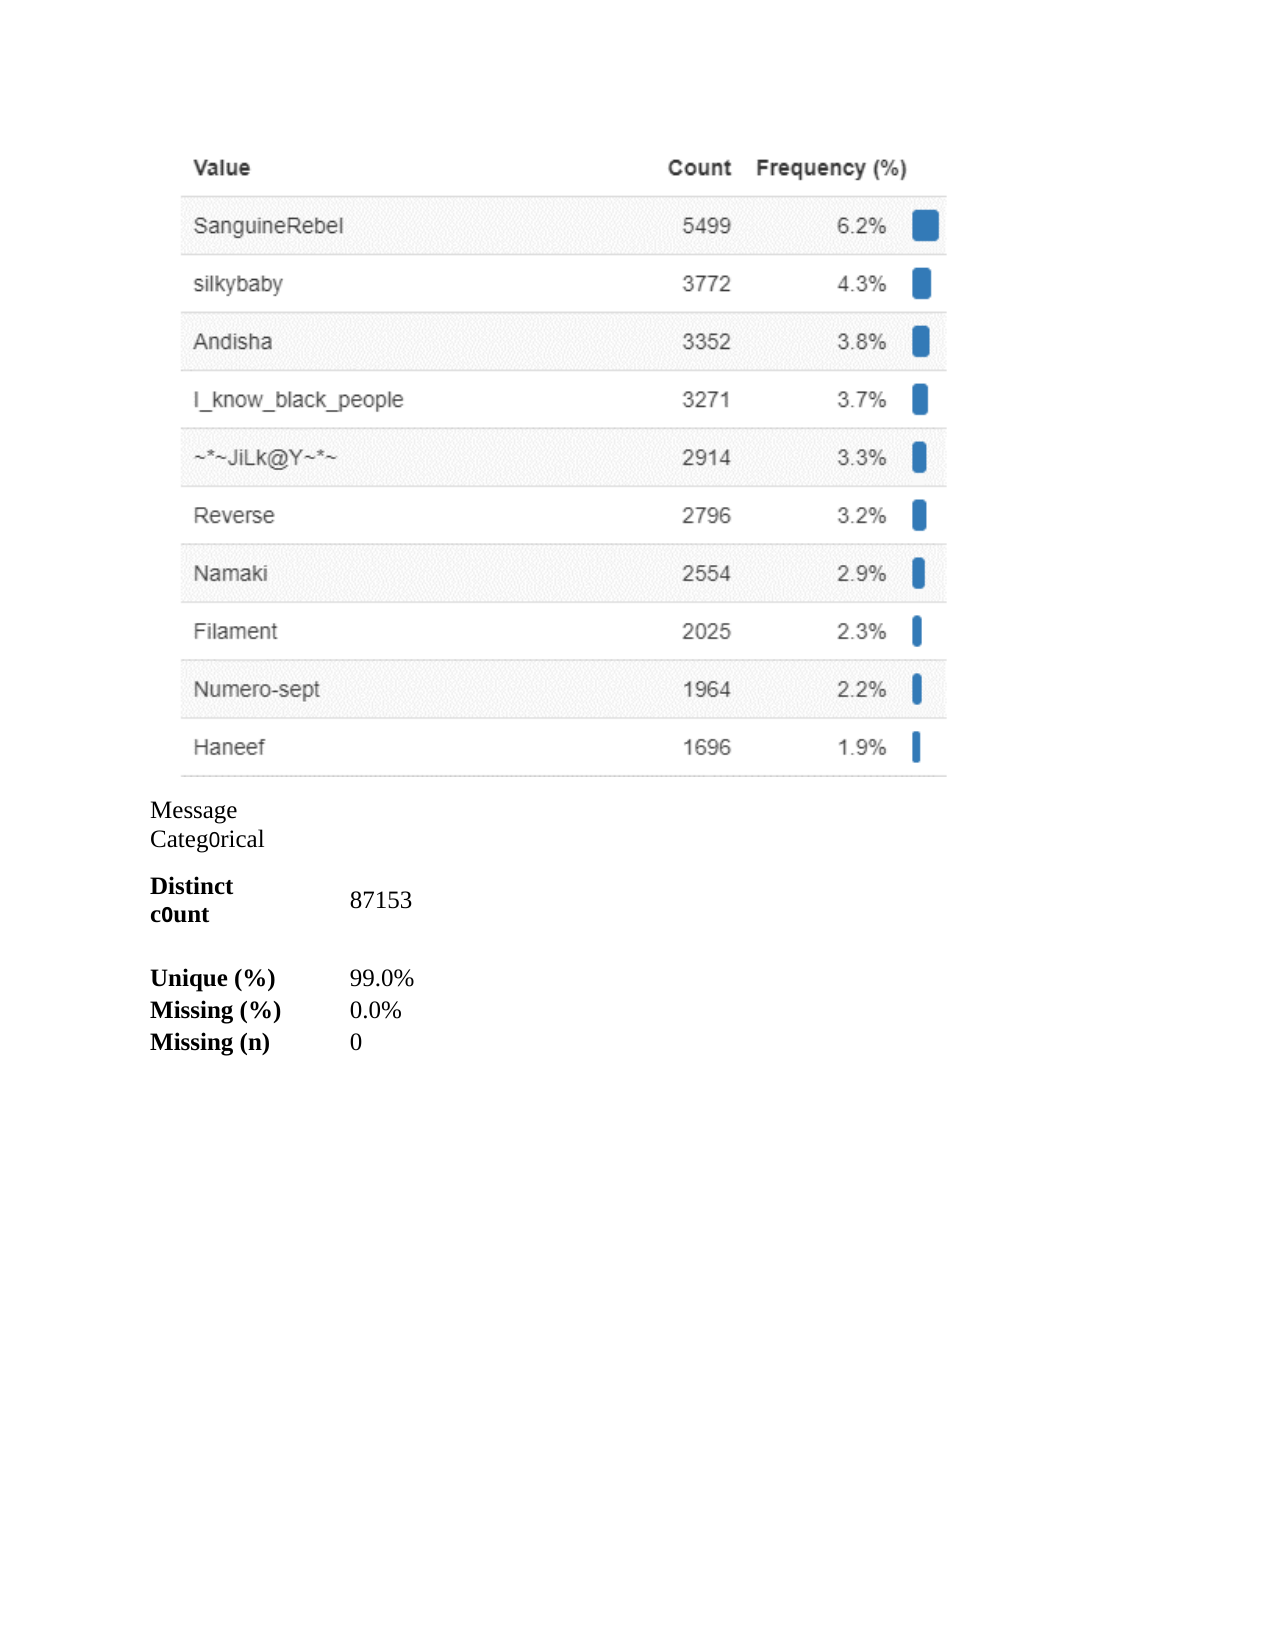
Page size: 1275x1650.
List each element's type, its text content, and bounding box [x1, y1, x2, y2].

table_header Distinct c0unt [150, 869, 348, 962]
table_cell Unique (%) [150, 962, 348, 994]
text Message Categ0rical [150, 795, 1125, 853]
table_cell 99.0% [348, 962, 416, 994]
table_header 87153 [348, 869, 416, 962]
table_cell Missing (%) [150, 994, 348, 1026]
picture [150, 150, 947, 777]
table_cell 0 [348, 1026, 416, 1057]
table_cell 0.0% [348, 994, 416, 1026]
table_cell Missing (n) [150, 1026, 348, 1057]
